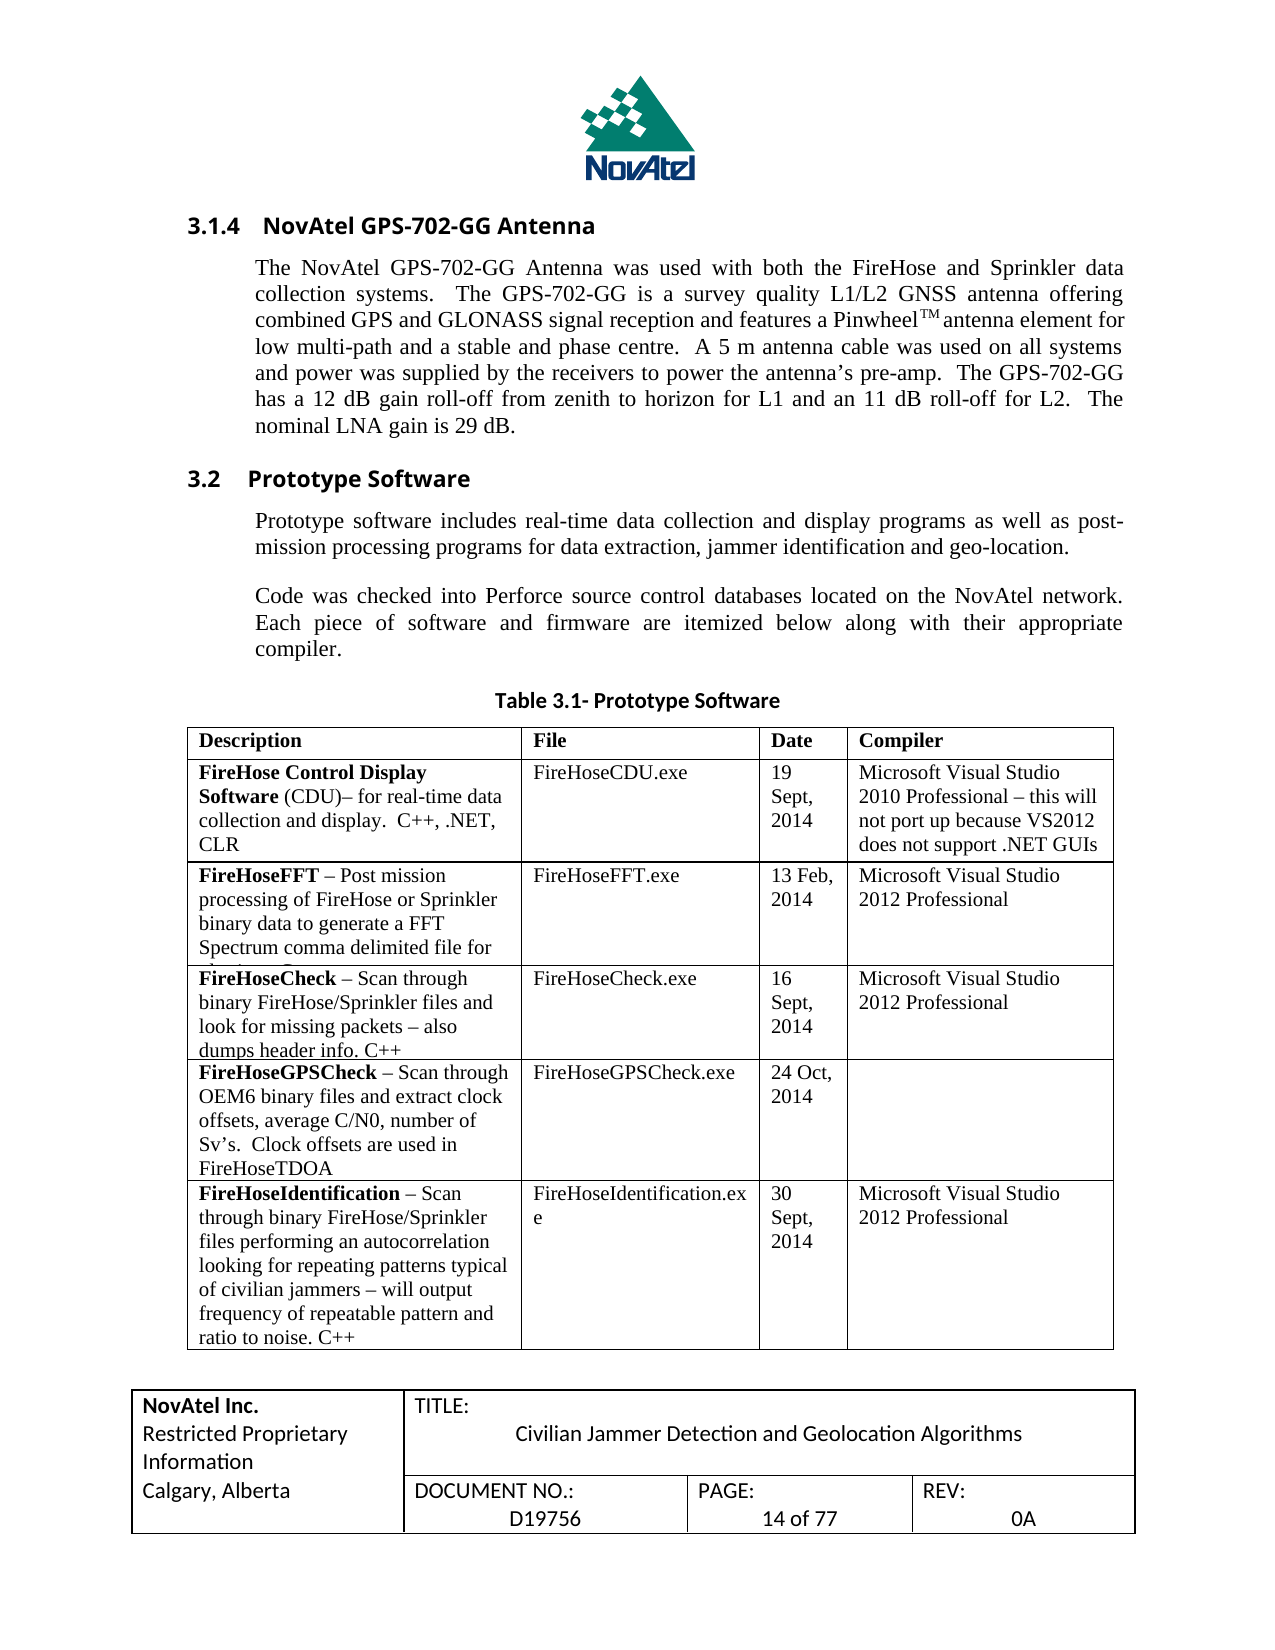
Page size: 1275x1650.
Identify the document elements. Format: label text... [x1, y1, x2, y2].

table_header File [522, 728, 759, 759]
table_cell 24 Oct, 2014 [760, 1060, 847, 1179]
table_cell 13 Feb, 2014 [760, 863, 847, 965]
table_cell [848, 1060, 1113, 1179]
table_cell Microsoft Visual Studio 2012 Professional [848, 966, 1113, 1058]
table_cell FireHoseFFT.exe [522, 863, 759, 965]
table_cell FireHoseCDU.exe [522, 760, 759, 861]
table_cell FireHoseIdentification.exe [522, 1181, 759, 1348]
table_cell FireHoseGPSCheck.exe [522, 1060, 759, 1179]
table_cell FireHoseFFT – Post mission processing of FireHose or Sprinkler binary data to generate a FFT Spectrum comma delimited file for plotting. C++ [188, 863, 521, 965]
table_cell FireHose Control Display Software (CDU)– for real-time data collection and display. C++, .NET, CLR [188, 760, 521, 861]
table_cell FireHoseGPSCheck – Scan through OEM6 binary files and extract clock offsets, average C/N0, number of Sv’s. Clock offsets are used in FireHoseTDOA [188, 1060, 521, 1179]
table_cell 19 Sept, 2014 [760, 760, 847, 861]
text The NovAtel GPS-702-GG Antenna was used with both the FireHose and Sprinkler data collection systems. The GPS-702-GG is a survey quality L1/L2 GNSS antenna offering combined GPS and GLONASS signal reception and features a PinwheelTM antenna element for low multi-path and a stable and phase centre. A 5 m antenna cable was used on all systems and power was supplied by the receivers to power the antenna’s pre-amp. The GPS-702-GG has a 12 dB gain roll-off from zenith to horizon for L1 and an 11 dB roll-off for L2. The nominal LNA gain is 29 dB. [255, 254, 1125, 438]
table_cell Microsoft Visual Studio 2010 Professional – this will not port up because VS2012 does not support .NET GUIs [848, 760, 1113, 861]
subtitle Prototype Software [187, 463, 1125, 494]
table_cell 30 Sept, 2014 [760, 1181, 847, 1348]
text Table 3.1- Prototype Software [150, 687, 1125, 715]
text Code was checked into Perforce source control databases located on the NovAtel network. Each piece of software and firmware are itemized below along with their appropriate compiler. [255, 583, 1125, 662]
subtitle NovAtel GPS-702-GG Antenna [187, 210, 1125, 241]
table_cell 16 Sept, 2014 [760, 966, 847, 1058]
text Prototype software includes real-time data collection and display programs as well as post-mission processing programs for data extraction, jammer identification and geo-location. [255, 507, 1125, 560]
table_header Compiler [848, 728, 1113, 759]
table_header Date [760, 728, 847, 759]
table_cell FireHoseCheck – Scan through binary FireHose/Sprinkler files and look for missing packets – also dumps header info. C++ [188, 966, 521, 1058]
table_cell FireHoseCheck.exe [522, 966, 759, 1058]
table_cell FireHoseIdentification – Scan through binary FireHose/Sprinkler files performing an autocorrelation looking for repeating patterns typical of civilian jammers – will output frequency of repeatable pattern and ratio to noise. C++ [188, 1181, 521, 1348]
table_cell Microsoft Visual Studio 2012 Professional [848, 863, 1113, 965]
table_cell Microsoft Visual Studio 2012 Professional [848, 1181, 1113, 1348]
table_header Description [188, 728, 521, 759]
